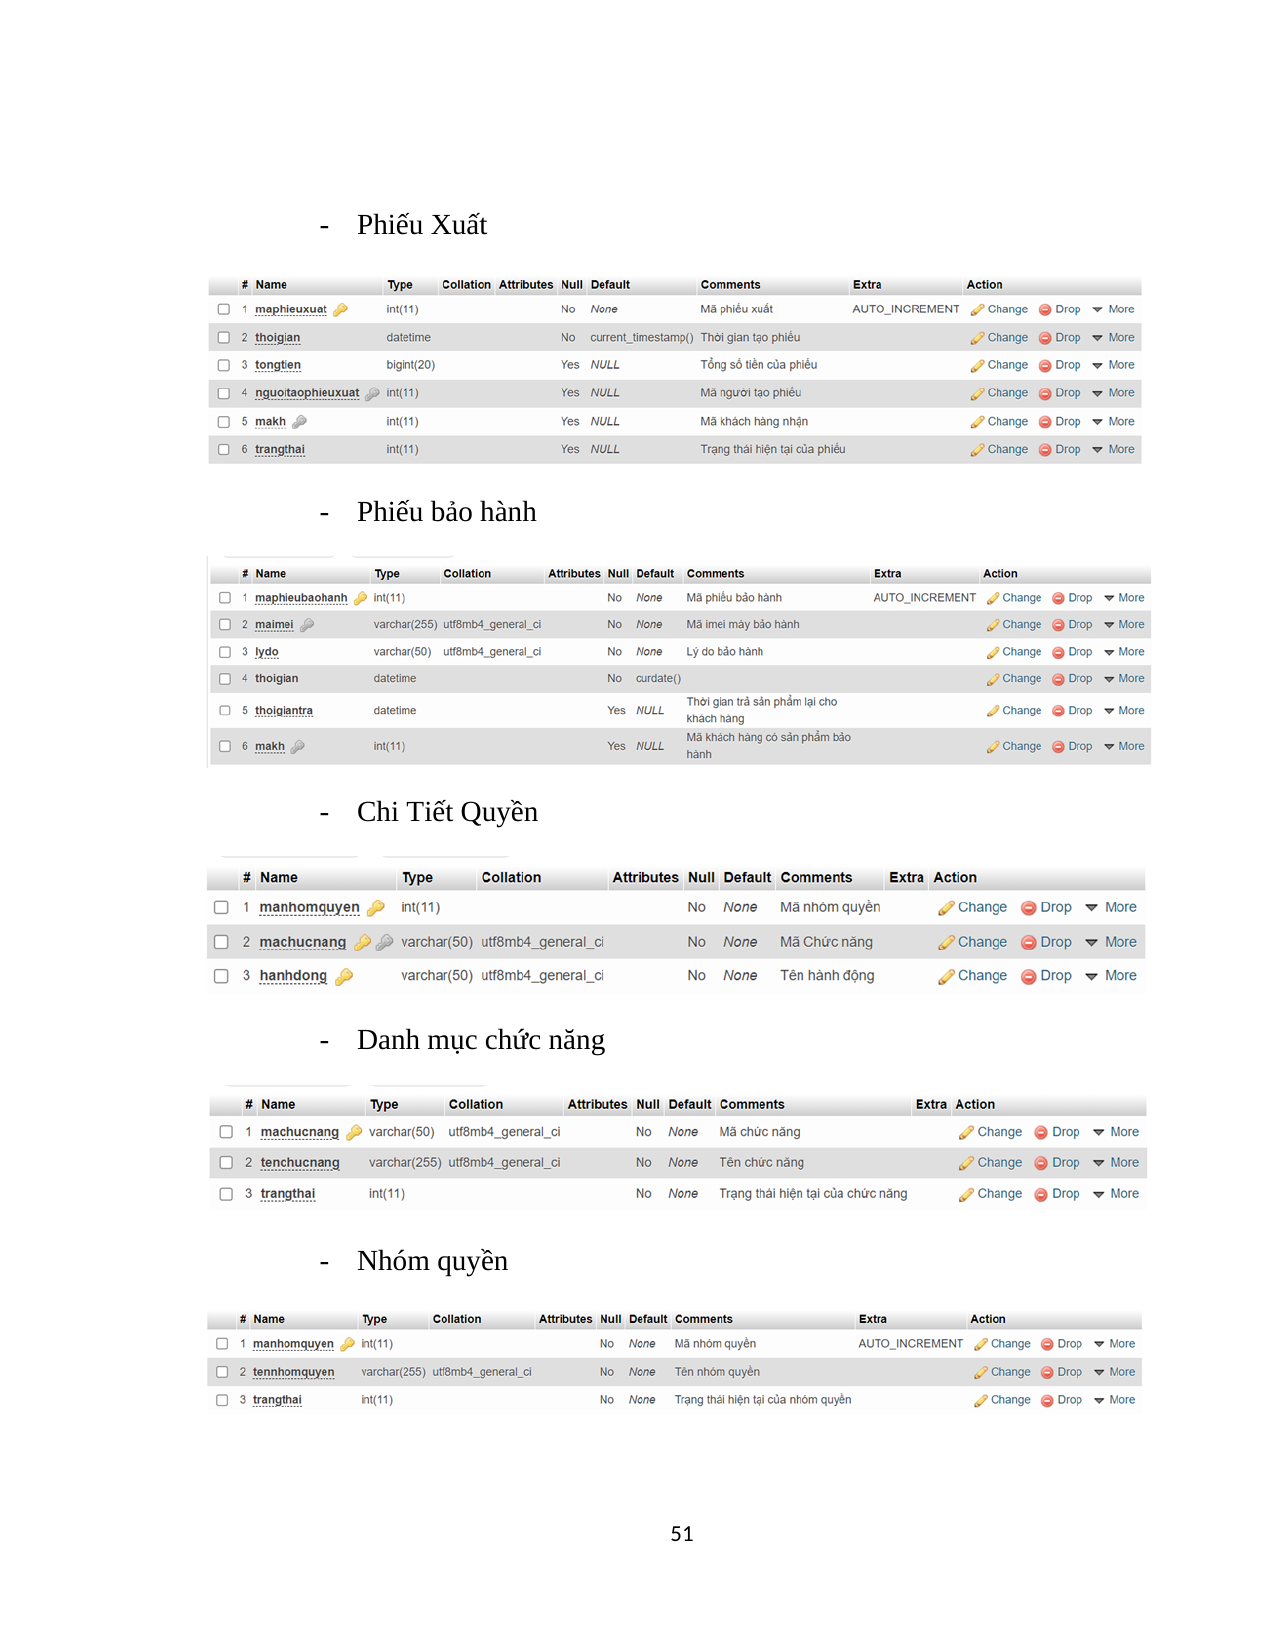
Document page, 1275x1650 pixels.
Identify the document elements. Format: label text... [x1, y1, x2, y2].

list Phiếu Xuất [319, 207, 1157, 240]
picture [206, 269, 1157, 468]
list Nhóm quyền [319, 1243, 1157, 1277]
picture [206, 856, 1157, 996]
list Danh mục chức năng [319, 1022, 1157, 1056]
picture [206, 556, 1157, 768]
picture [206, 1085, 1157, 1217]
picture [206, 1305, 1157, 1427]
list Chi Tiết Quyền [319, 794, 1157, 827]
list Phiếu bảo hành [319, 494, 1157, 527]
